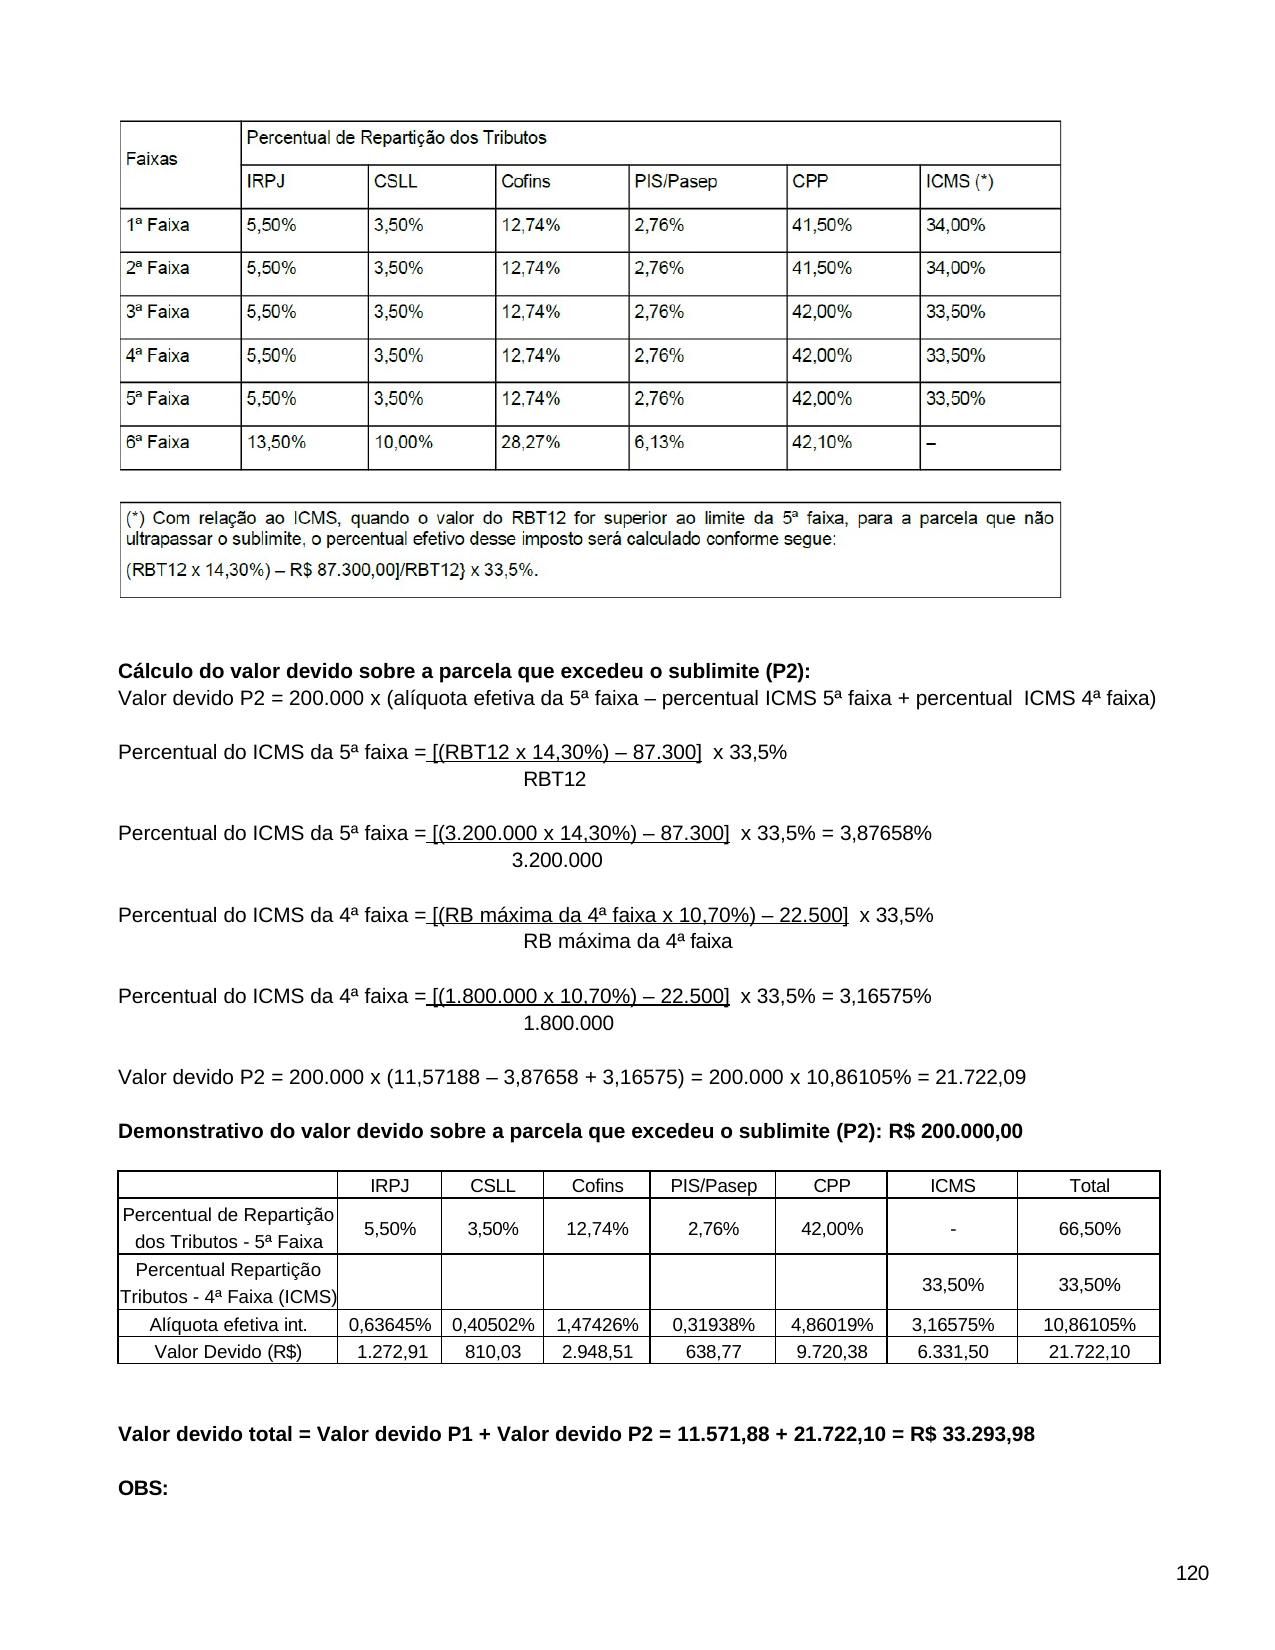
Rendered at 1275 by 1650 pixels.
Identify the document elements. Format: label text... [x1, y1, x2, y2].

picture [120, 120, 1062, 598]
table_cell Percentual de Repartição dos Tributos - 5ª Faixa [119, 1199, 337, 1253]
text Percentual do ICMS da 4ª faixa = [(RB máxima da 4ª faixa x 10,70%) – 22.500] x 33,5% [118, 902, 1233, 926]
table_cell 0,63645% [338, 1310, 441, 1336]
table_cell 66,50% [1018, 1199, 1159, 1253]
table_header CSLL [442, 1172, 543, 1197]
table_cell [651, 1255, 775, 1309]
table_cell 4,86019% [776, 1310, 886, 1336]
text Percentual do ICMS da 4ª faixa = [(1.800.000 x 10,70%) – 22.500] x 33,5% = 3,16575% [118, 983, 1233, 1007]
table_header IRPJ [338, 1172, 441, 1197]
table_cell 6.331,50 [888, 1337, 1017, 1363]
text 1.800.000 [523, 1011, 1233, 1034]
table_header Total [1018, 1172, 1159, 1197]
table_header [119, 1172, 337, 1197]
text Percentual do ICMS da 5ª faixa = [(RBT12 x 14,30%) – 87.300] x 33,5% [118, 740, 1233, 764]
table_cell Alíquota efetiva int. [119, 1310, 337, 1336]
table_header ICMS [888, 1172, 1017, 1197]
table_cell 0,40502% [442, 1310, 543, 1336]
table_cell 2,76% [651, 1199, 775, 1253]
text Cálculo do valor devido sobre a parcela que excedeu o sublimite (P2): [118, 659, 1233, 683]
table_cell 12,74% [544, 1199, 649, 1253]
table_cell 5,50% [338, 1199, 441, 1253]
table_cell 638,77 [651, 1337, 775, 1363]
table_cell [544, 1255, 649, 1309]
table_cell [338, 1255, 441, 1309]
table_cell 21.722,10 [1018, 1337, 1159, 1363]
text Valor devido P2 = 200.000 x (11,57188 – 3,87658 + 3,16575) = 200.000 x 10,86105% = 21.722,09 [118, 1065, 1233, 1089]
subtitle Demonstrativo do valor devido sobre a parcela que excedeu o sublimite (P2): R$ 200.000,00 [118, 1119, 1233, 1143]
table_cell Percentual Repartição Tributos - 4ª Faixa (ICMS) [119, 1255, 337, 1309]
table_cell 2.948,51 [544, 1337, 649, 1363]
text 3.200.000 [512, 848, 1233, 872]
table_cell 810,03 [442, 1337, 543, 1363]
table_cell 9.720,38 [776, 1337, 886, 1363]
table_cell [442, 1255, 543, 1309]
table_cell 33,50% [888, 1255, 1017, 1309]
table_cell 0,31938% [651, 1310, 775, 1336]
text RBT12 [523, 767, 1233, 791]
table_cell 3,16575% [888, 1310, 1017, 1336]
text Percentual do ICMS da 5ª faixa = [(3.200.000 x 14,30%) – 87.300] x 33,5% = 3,87658% [118, 821, 1233, 845]
table_header CPP [776, 1172, 886, 1197]
table_cell Valor Devido (R$) [119, 1337, 337, 1363]
table_cell 42,00% [776, 1199, 886, 1253]
table_cell - [888, 1199, 1017, 1253]
table_cell 1.272,91 [338, 1337, 441, 1363]
table_header PIS/Pasep [651, 1172, 775, 1197]
table_cell 10,86105% [1018, 1310, 1159, 1336]
table_cell 33,50% [1018, 1255, 1159, 1309]
table_header Cofins [544, 1172, 649, 1197]
table_cell [776, 1255, 886, 1309]
table_cell 1,47426% [544, 1310, 649, 1336]
table_cell 3,50% [442, 1199, 543, 1253]
text Valor devido P2 = 200.000 x (alíquota efetiva da 5ª faixa – percentual ICMS 5ª faixa + percentual ICMS 4ª faixa) [118, 686, 1233, 710]
text RB máxima da 4ª faixa [523, 929, 1233, 953]
text Valor devido total = Valor devido P1 + Valor devido P2 = 11.571,88 + 21.722,10 = R$ 33.293,98 OBS: [118, 1421, 1058, 1499]
